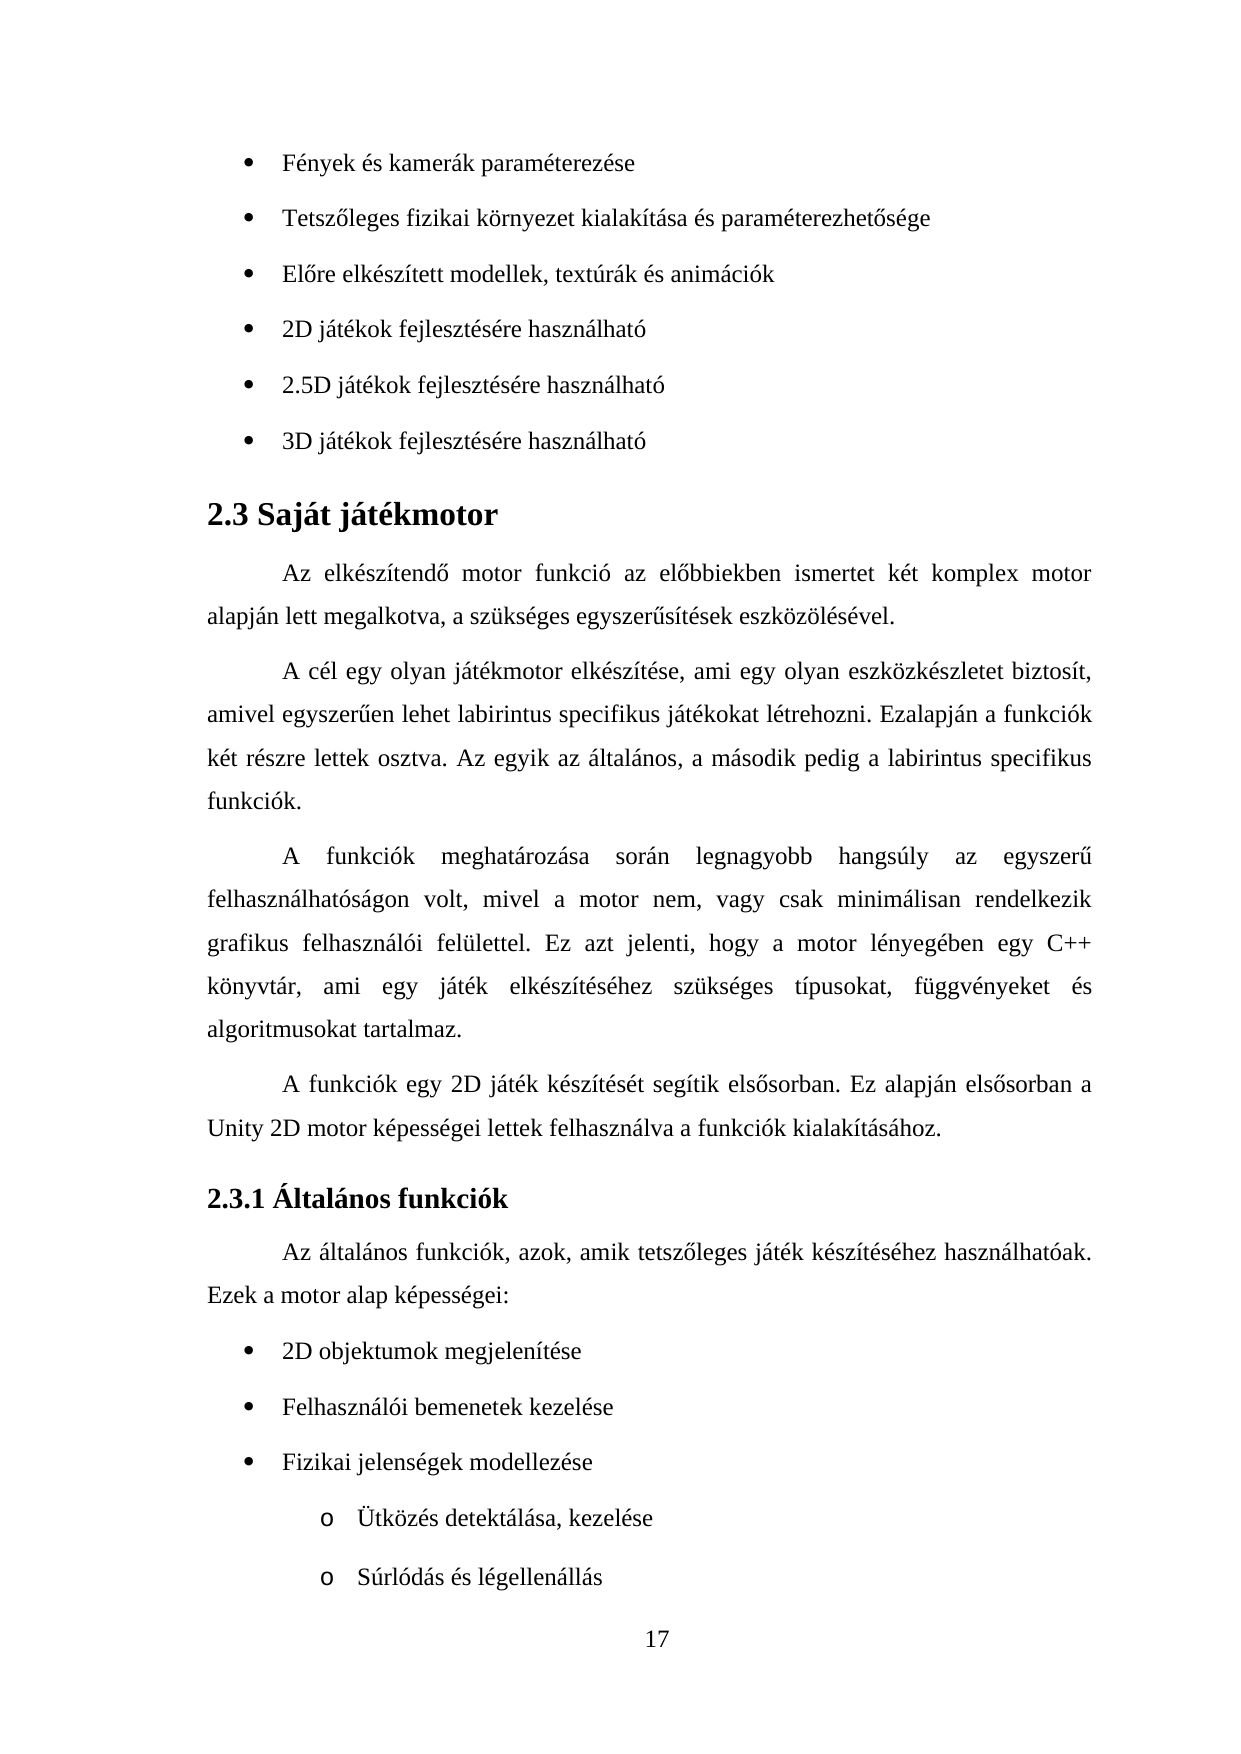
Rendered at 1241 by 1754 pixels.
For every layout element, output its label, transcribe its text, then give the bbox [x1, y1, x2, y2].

list 2.5D játékok fejlesztésére használható [244, 370, 1092, 399]
list 3D játékok fejlesztésére használható [244, 426, 1092, 454]
subtitle Általános funkciók [207, 1181, 1092, 1214]
list 2D objektumok megjelenítése [244, 1336, 1092, 1365]
text Az általános funkciók, azok, amik tetszőleges játék készítéséhez használhatóak. Ezek a motor alap képességei: [207, 1237, 1092, 1309]
text A funkciók meghatározása során legnagyobb hangsúly az egyszerű felhasználhatóságon volt, mivel a motor nem, vagy csak minimálisan rendelkezik grafikus felhasználói felülettel. Ez azt jelenti, hogy a motor lényegében egy C++ könyvtár, ami egy játék elkészítéséhez szükséges típusokat, függvényeket és algoritmusokat tartalmaz. [207, 841, 1092, 1043]
text A cél egy olyan játékmotor elkészítése, ami egy olyan eszközkészletet biztosít, amivel egyszerűen lehet labirintus specifikus játékokat létrehozni. Ezalapján a funkciók két részre lettek osztva. Az egyik az általános, a második pedig a labirintus specifikus funkciók. [207, 656, 1092, 814]
list Fizikai jelenségek modellezése [244, 1447, 1092, 1476]
list Fények és kamerák paraméterezése [244, 148, 1092, 176]
list Előre elkészített modellek, textúrák és animációk [244, 259, 1092, 288]
text Az elkészítendő motor funkció az előbbiekben ismertet két komplex motor alapján lett megalkotva, a szükséges egyszerűsítések eszközölésével. [207, 558, 1092, 629]
list Súrlódás és légellenállás [319, 1562, 1092, 1593]
list Felhasználói bemenetek kezelése [244, 1392, 1092, 1421]
list Tetszőleges fizikai környezet kialakítása és paraméterezhetősége [244, 203, 1092, 232]
list Ütközés detektálása, kezelése [319, 1503, 1092, 1534]
text A funkciók egy 2D játék készítését segítik elsősorban. Ez alapján elsősorban a Unity 2D motor képességei lettek felhasználva a funkciók kialakításához. [207, 1069, 1092, 1141]
list 2D játékok fejlesztésére használható [244, 314, 1092, 343]
subtitle Saját játékmotor [207, 494, 1092, 532]
